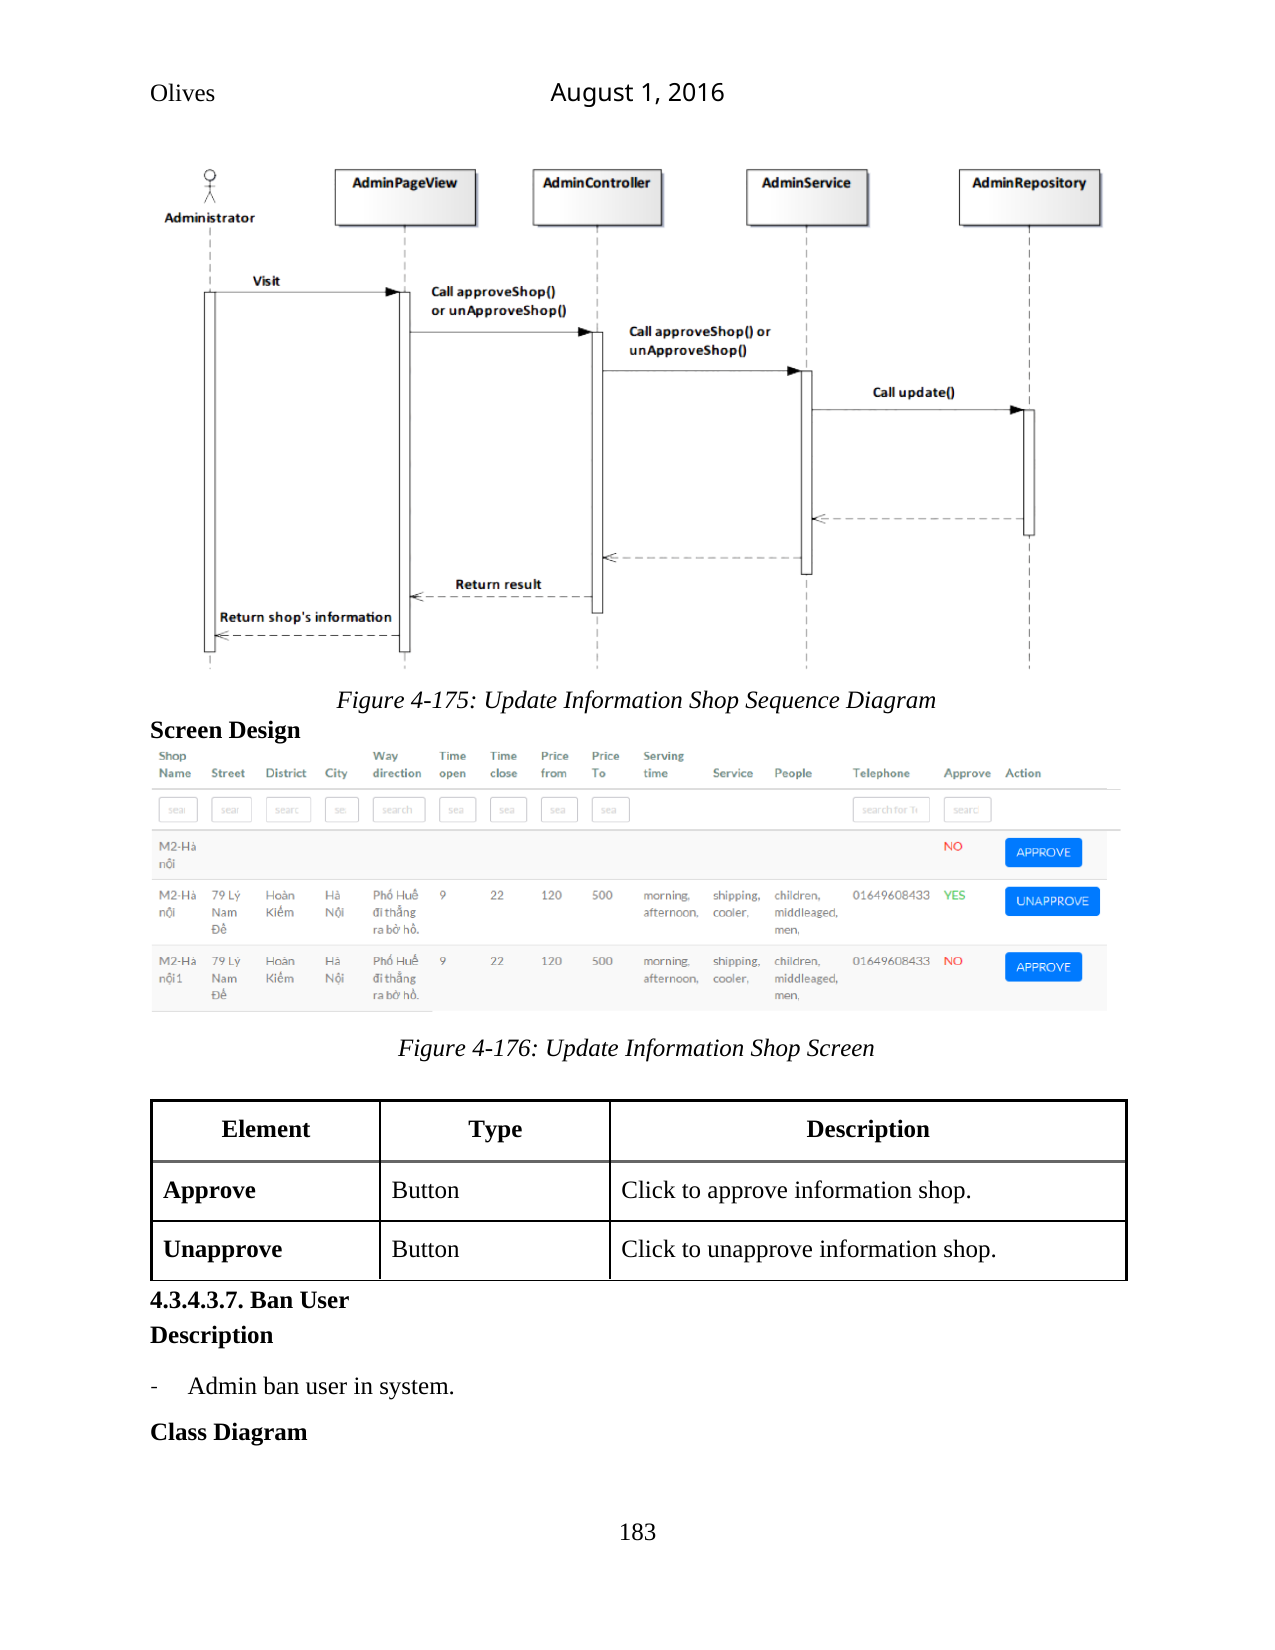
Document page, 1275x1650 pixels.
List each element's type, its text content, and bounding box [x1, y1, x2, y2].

picture [150, 746, 1125, 1033]
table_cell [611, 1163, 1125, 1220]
subtitle Screen Design [150, 715, 1125, 744]
subtitle 4.3.4.3.7. Ban User [150, 1285, 1125, 1314]
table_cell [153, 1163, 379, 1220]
list Admin ban user in system. [150, 1366, 1125, 1402]
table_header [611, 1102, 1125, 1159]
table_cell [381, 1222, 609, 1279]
subtitle Description [150, 1320, 1125, 1349]
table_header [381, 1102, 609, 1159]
subtitle Class Diagram [150, 1417, 1125, 1446]
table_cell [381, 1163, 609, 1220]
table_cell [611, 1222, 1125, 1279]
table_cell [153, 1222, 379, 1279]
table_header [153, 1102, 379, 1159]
picture [150, 150, 1125, 697]
